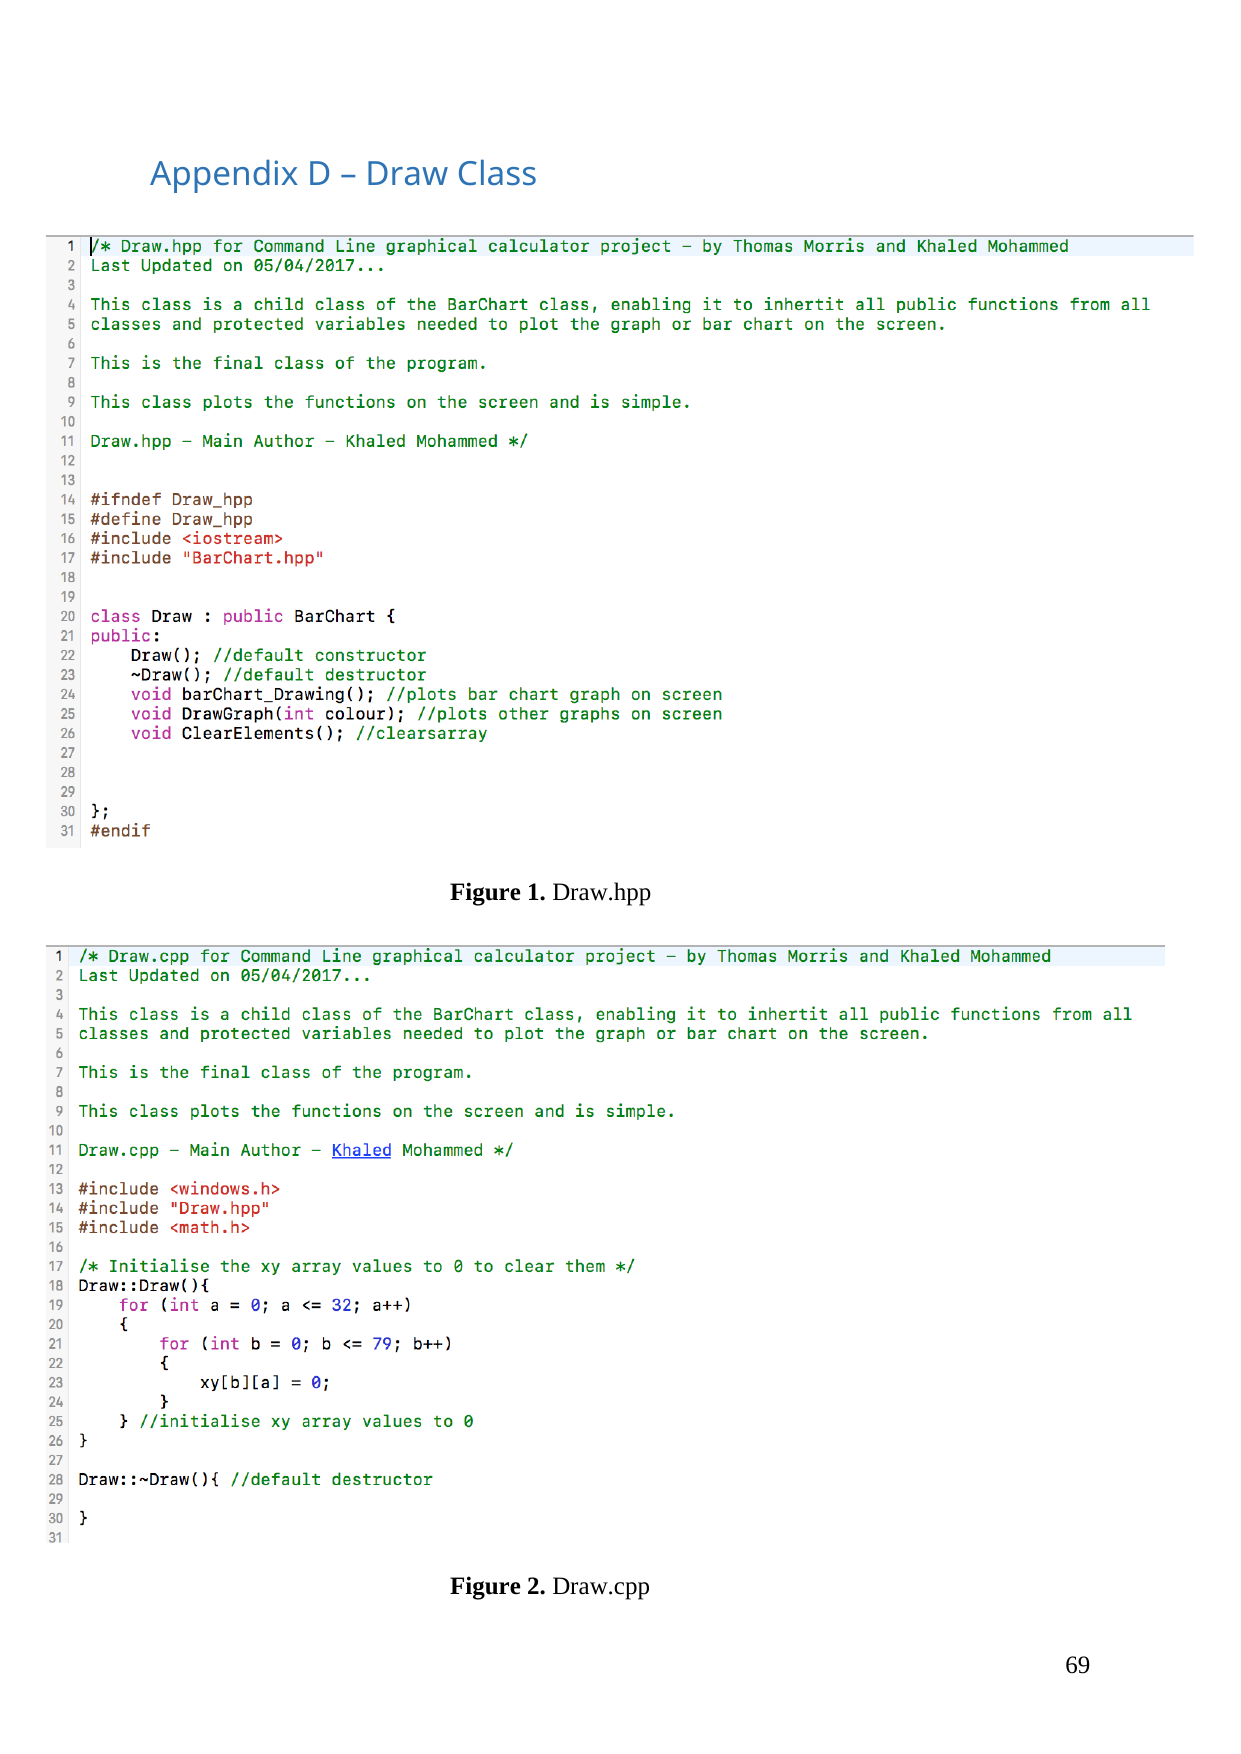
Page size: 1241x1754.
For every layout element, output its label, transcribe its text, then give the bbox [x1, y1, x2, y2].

picture [45, 942, 1165, 1543]
text Figure 2. Draw.cpp [375, 1571, 1090, 1600]
picture [45, 230, 1194, 848]
text Figure 1. Draw.hpp [150, 877, 1090, 905]
subtitle Appendix D – Draw Class [150, 150, 1090, 195]
